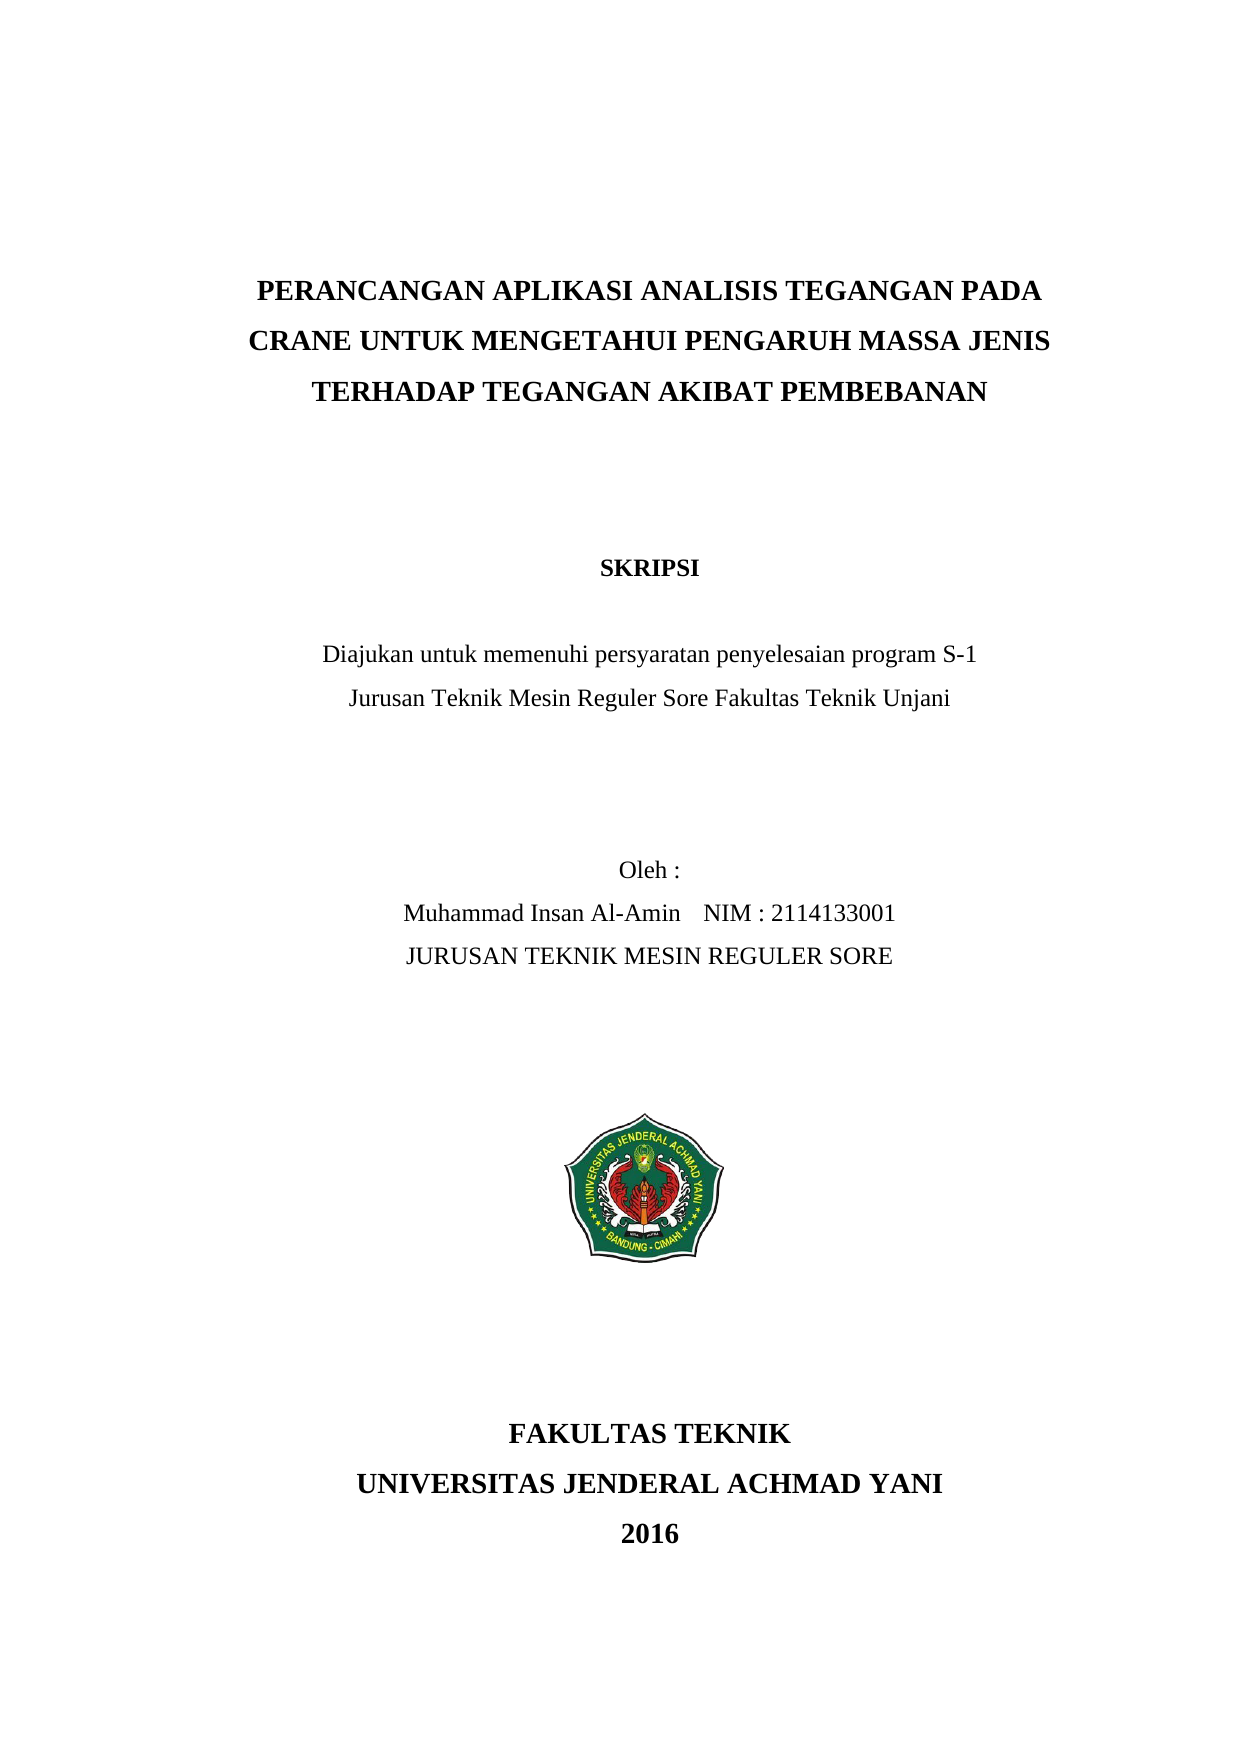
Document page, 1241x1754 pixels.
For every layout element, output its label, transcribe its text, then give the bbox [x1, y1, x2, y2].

text JURUSAN TEKNIK MESIN REGULER SORE [236, 941, 1063, 970]
picture [563, 1112, 724, 1263]
text 2016 [236, 1516, 1063, 1550]
text PERANCANGAN APLIKASI ANALISIS TEGANGAN PADA CRANE UNTUK MENGETAHUI PENGARUH MASSA JENIS TERHADAP TEGANGAN AKIBAT PEMBEBANAN [236, 273, 1063, 407]
text FAKULTAS TEKNIK [236, 1416, 1063, 1449]
text UNIVERSITAS JENDERAL ACHMAD YANI [236, 1466, 1063, 1500]
text SKRIPSI [236, 553, 1063, 582]
text Diajukan untuk memenuhi persyaratan penyelesaian program S-1 [236, 639, 1063, 668]
text Muhammad Insan Al-Amin NIM : 2114133001 [236, 898, 1063, 927]
text Jurusan Teknik Mesin Reguler Sore Fakultas Teknik Unjani [236, 683, 1063, 711]
text Oleh : [236, 855, 1063, 884]
